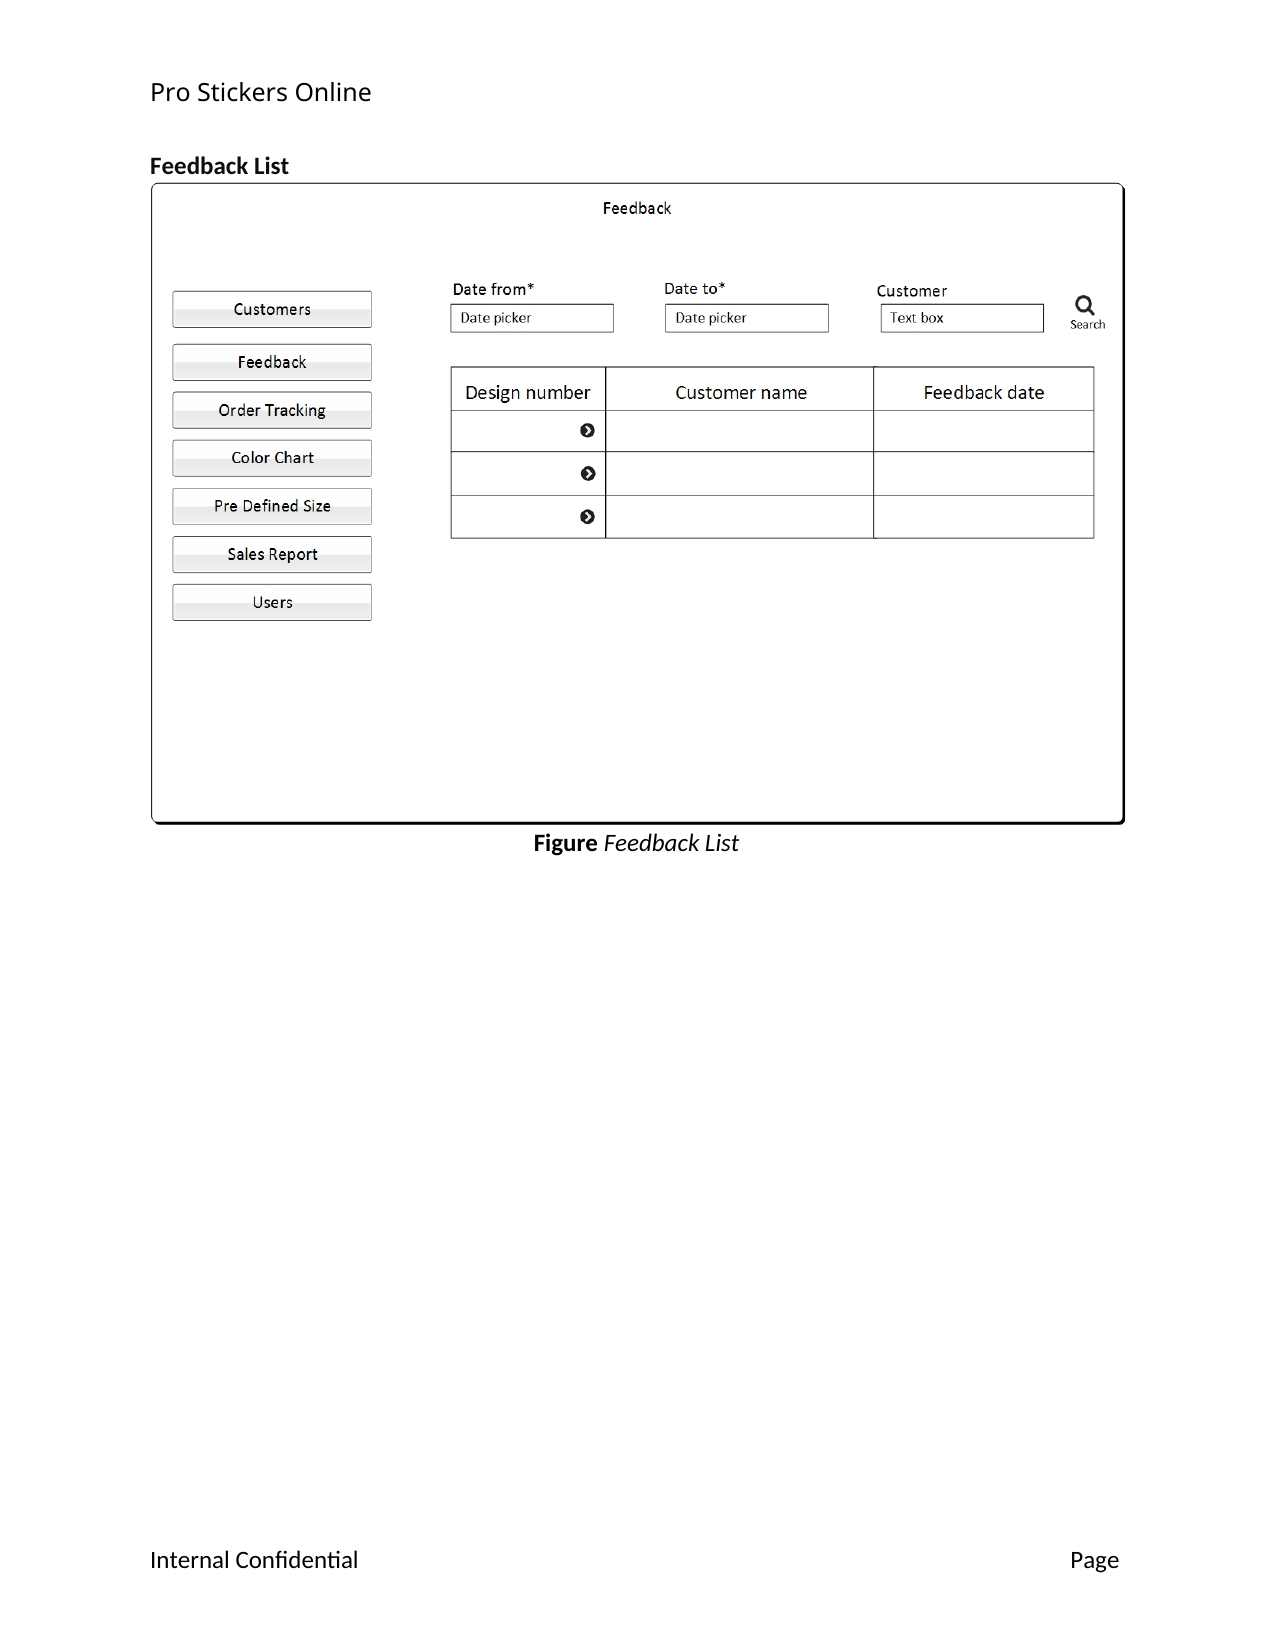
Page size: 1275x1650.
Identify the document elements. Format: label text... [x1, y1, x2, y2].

text Feedback List [150, 150, 1125, 181]
text Figure Feedback List [150, 827, 1125, 858]
picture [150, 182, 1125, 825]
